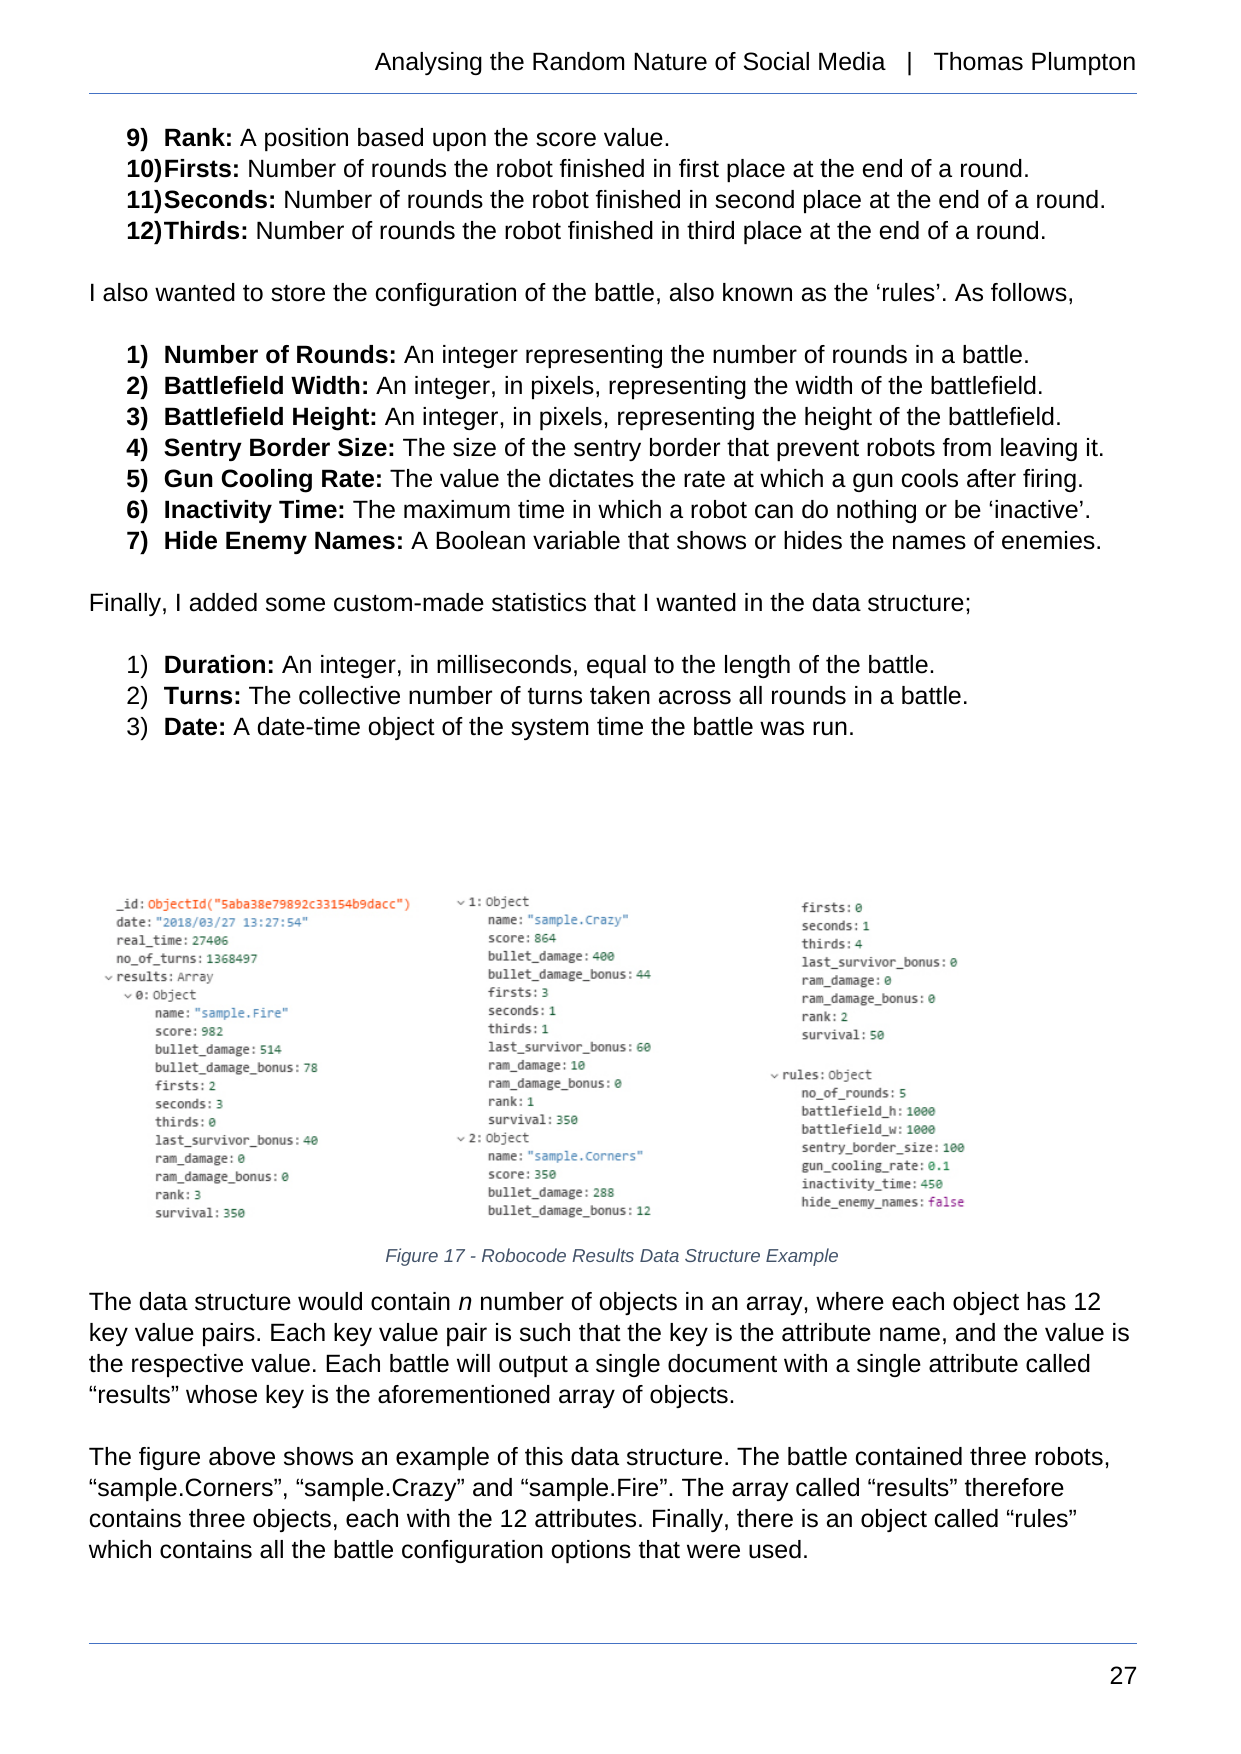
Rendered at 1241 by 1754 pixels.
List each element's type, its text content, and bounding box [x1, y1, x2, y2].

list Hide Enemy Names: A Boolean variable that shows or hides the names of enemies. [126, 526, 1137, 555]
list Number of Rounds: An integer representing the number of rounds in a battle. [126, 340, 1137, 368]
list The data structure would contain n number of objects in an array, where each object has 12 key value pairs. Each key value pair is such that the key is the attribute name, and the value is the respective value. Each battle will output a single document with a single attribute called “results” whose key is the aforementioned array of objects. [89, 1287, 1137, 1409]
list Rank: A position based upon the score value. [126, 122, 1137, 151]
list Date: A date-time object of the system time the battle was run. [126, 712, 1137, 741]
list The figure above shows an example of this data structure. The battle contained three robots, “sample.Corners”, “sample.Crazy” and “sample.Fire”. The array called “results” therefore contains three objects, each with the 12 attributes. Finally, there is an object called “rules” which contains all the battle configuration options that were used. [89, 1442, 1137, 1564]
list Gun Cooling Rate: The value the dictates the rate at which a gun cools after firing. [126, 464, 1137, 493]
list Battlefield Width: An integer, in pixels, representing the width of the battlefield. [126, 371, 1137, 399]
list Finally, I added some custom-made statistics that I wanted in the data structure; [89, 588, 1137, 617]
list Turns: The collective number of turns taken across all rounds in a battle. [126, 681, 1137, 710]
list Seconds: Number of rounds the robot finished in second place at the end of a round. [126, 184, 1137, 213]
picture [90, 888, 1137, 1226]
list I also wanted to store the configuration of the battle, also known as the ‘rules’. As follows, [89, 278, 1137, 306]
list Sentry Border Size: The size of the sentry border that prevent robots from leaving it. [126, 433, 1137, 462]
list Thirds: Number of rounds the robot finished in third place at the end of a round. [126, 216, 1137, 244]
list Inactivity Time: The maximum time in which a robot can do nothing or be ‘inactive’. [126, 495, 1137, 524]
list Battlefield Height: An integer, in pixels, representing the height of the battlefield. [126, 402, 1137, 431]
list Duration: An integer, in milliseconds, equal to the length of the battle. [126, 650, 1137, 679]
list Firsts: Number of rounds the robot finished in first place at the end of a round. [126, 153, 1137, 182]
